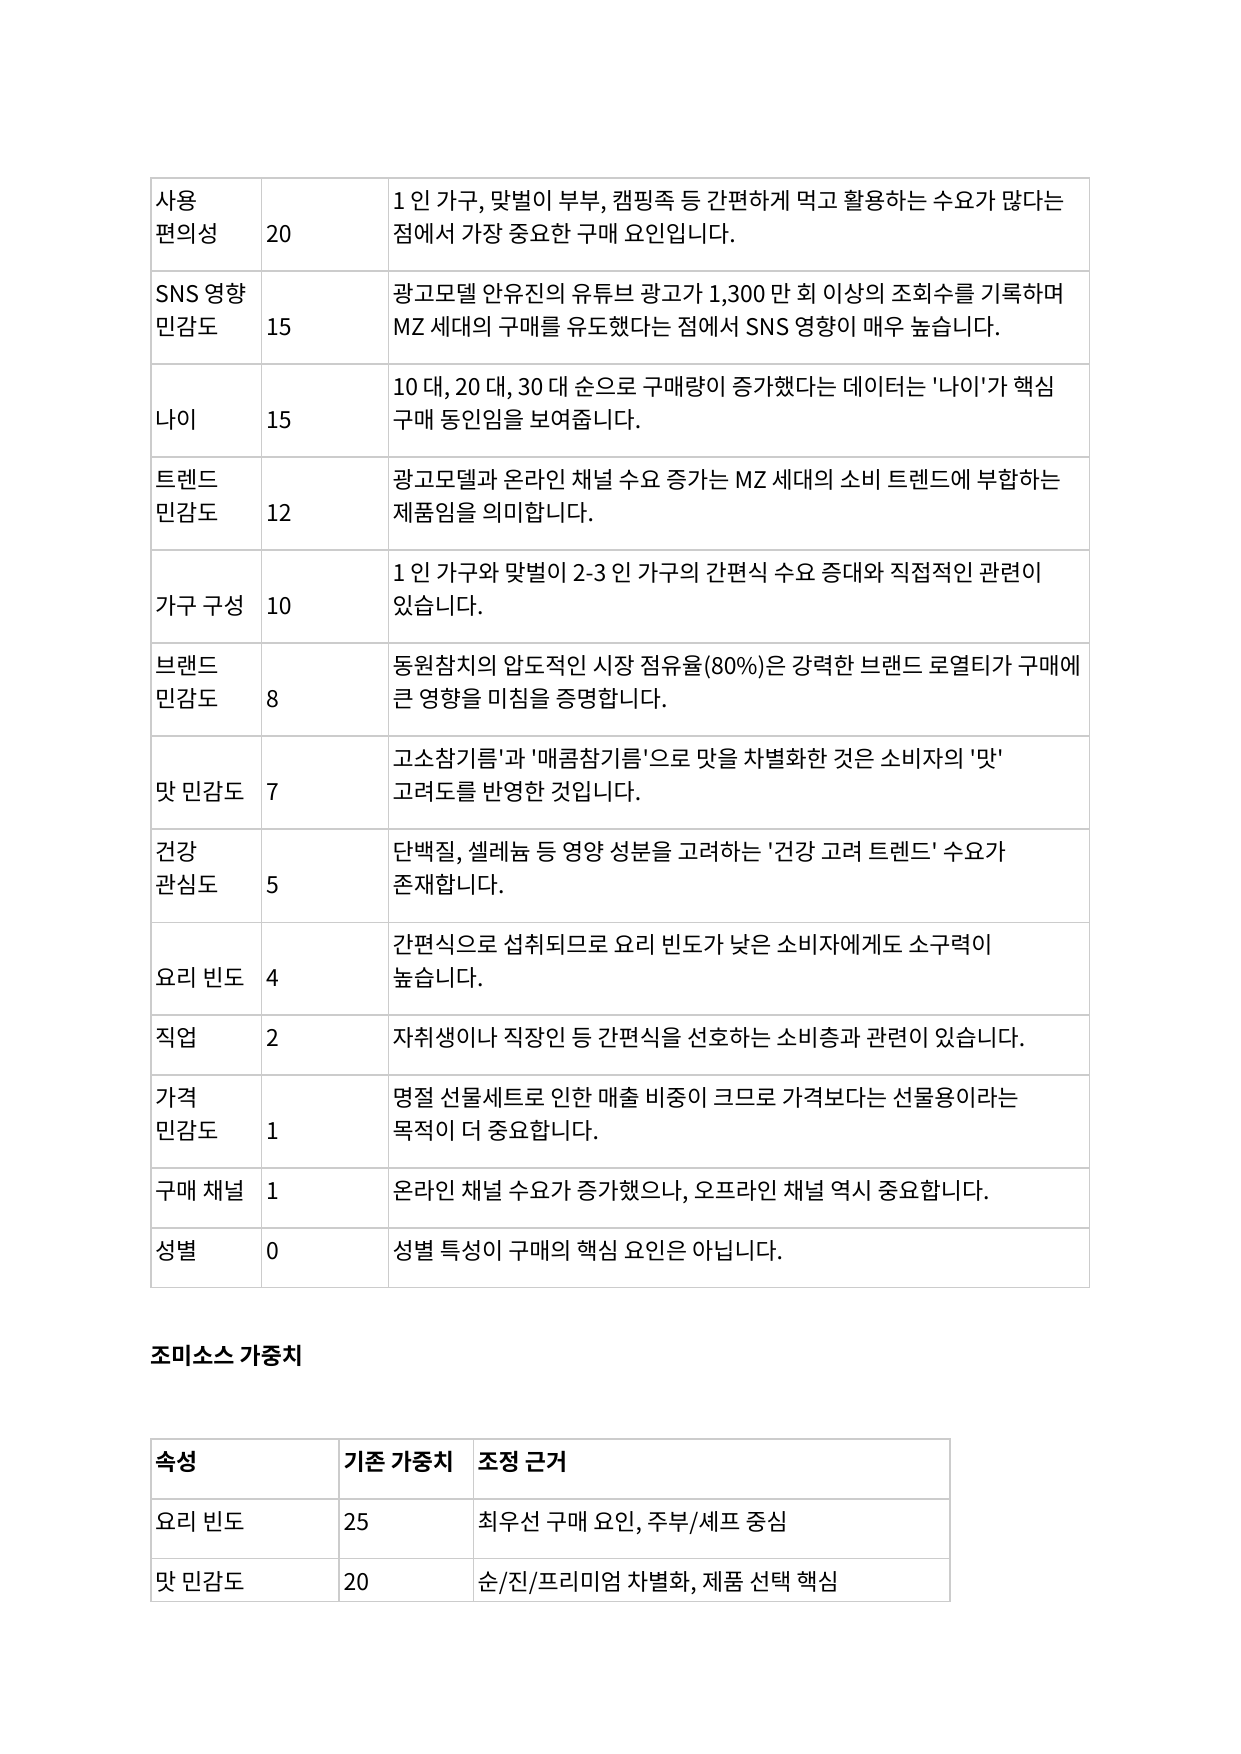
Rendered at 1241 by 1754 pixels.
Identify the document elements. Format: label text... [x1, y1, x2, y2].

table_cell 12 [262, 458, 388, 549]
table_cell 5 [262, 830, 388, 921]
table_cell 15 [262, 365, 388, 456]
table_header 속성 [152, 1440, 338, 1498]
table_cell 2 [262, 1016, 388, 1074]
table_cell 요리 빈도 [152, 923, 261, 1014]
table_cell 구매 채널 [152, 1169, 261, 1227]
table_cell 1인 가구, 맞벌이 부부, 캠핑족 등 간편하게 먹고 활용하는 수요가 많다는 점에서 가장 중요한 구매 요인입니다. [389, 179, 1089, 270]
table_cell 최우선 구매 요인, 주부/셰프 중심 [474, 1500, 949, 1558]
table_cell 고소참기름'과 '매콤참기름'으로 맛을 차별화한 것은 소비자의 '맛' 고려도를 반영한 것입니다. [389, 737, 1089, 828]
table_cell 건강 관심도 [152, 830, 261, 921]
table_cell 명절 선물세트로 인한 매출 비중이 크므로 가격보다는 선물용이라는 목적이 더 중요합니다. [389, 1076, 1089, 1167]
table_cell 단백질, 셀레늄 등 영양 성분을 고려하는 '건강 고려 트렌드' 수요가 존재합니다. [389, 830, 1089, 921]
table_cell 10대, 20대, 30대 순으로 구매량이 증가했다는 데이터는 '나이'가 핵심 구매 동인임을 보여줍니다. [389, 365, 1089, 456]
table_cell 가구 구성 [152, 551, 261, 642]
table_cell 25 [340, 1500, 473, 1558]
table_cell 브랜드 민감도 [152, 644, 261, 735]
table_cell 맛 민감도 [152, 737, 261, 828]
table_cell 1인 가구와 맞벌이 2-3인 가구의 간편식 수요 증대와 직접적인 관련이 있습니다. [389, 551, 1089, 642]
table_cell 8 [262, 644, 388, 735]
table_cell SNS 영향 민감도 [152, 272, 261, 363]
table_cell 광고모델 안유진의 유튜브 광고가 1,300만 회 이상의 조회수를 기록하며 MZ세대의 구매를 유도했다는 점에서 SNS 영향이 매우 높습니다. [389, 272, 1089, 363]
table_cell 맛 민감도 [152, 1559, 338, 1601]
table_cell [474, 1559, 949, 1601]
table_cell 10 [262, 551, 388, 642]
table_cell 온라인 채널 수요가 증가했으나, 오프라인 채널 역시 중요합니다. [389, 1169, 1089, 1227]
table_cell 20 [340, 1559, 473, 1601]
table_cell 성별 특성이 구매의 핵심 요인은 아닙니다. [389, 1229, 1089, 1287]
table_cell 간편식으로 섭취되므로 요리 빈도가 낮은 소비자에게도 소구력이 높습니다. [389, 923, 1089, 1014]
table_header 조정 근거 [474, 1440, 949, 1498]
table_cell 사용 편의성 [152, 179, 261, 270]
table_cell 트렌드 민감도 [152, 458, 261, 549]
table_cell 성별 [152, 1229, 261, 1287]
table_cell 나이 [152, 365, 261, 456]
table_cell 직업 [152, 1016, 261, 1074]
table_cell 요리 빈도 [152, 1500, 338, 1558]
table_cell 15 [262, 272, 388, 363]
table_cell 1 [262, 1169, 388, 1227]
table_cell 자취생이나 직장인 등 간편식을 선호하는 소비층과 관련이 있습니다. [389, 1016, 1089, 1074]
table_cell 4 [262, 923, 388, 1014]
table_cell 동원참치의 압도적인 시장 점유율(80%)은 강력한 브랜드 로열티가 구매에 큰 영향을 미침을 증명합니다. [389, 644, 1089, 735]
table_cell 광고모델과 온라인 채널 수요 증가는 MZ세대의 소비 트렌드에 부합하는 제품임을 의미합니다. [389, 458, 1089, 549]
table_cell 1 [262, 1076, 388, 1167]
table_header 기존 가중치 [340, 1440, 473, 1498]
table_cell 가격 민감도 [152, 1076, 261, 1167]
table_cell 7 [262, 737, 388, 828]
table_cell 20 [262, 179, 388, 270]
text 조미소스 가중치 [150, 1338, 1090, 1371]
table_cell 0 [262, 1229, 388, 1287]
